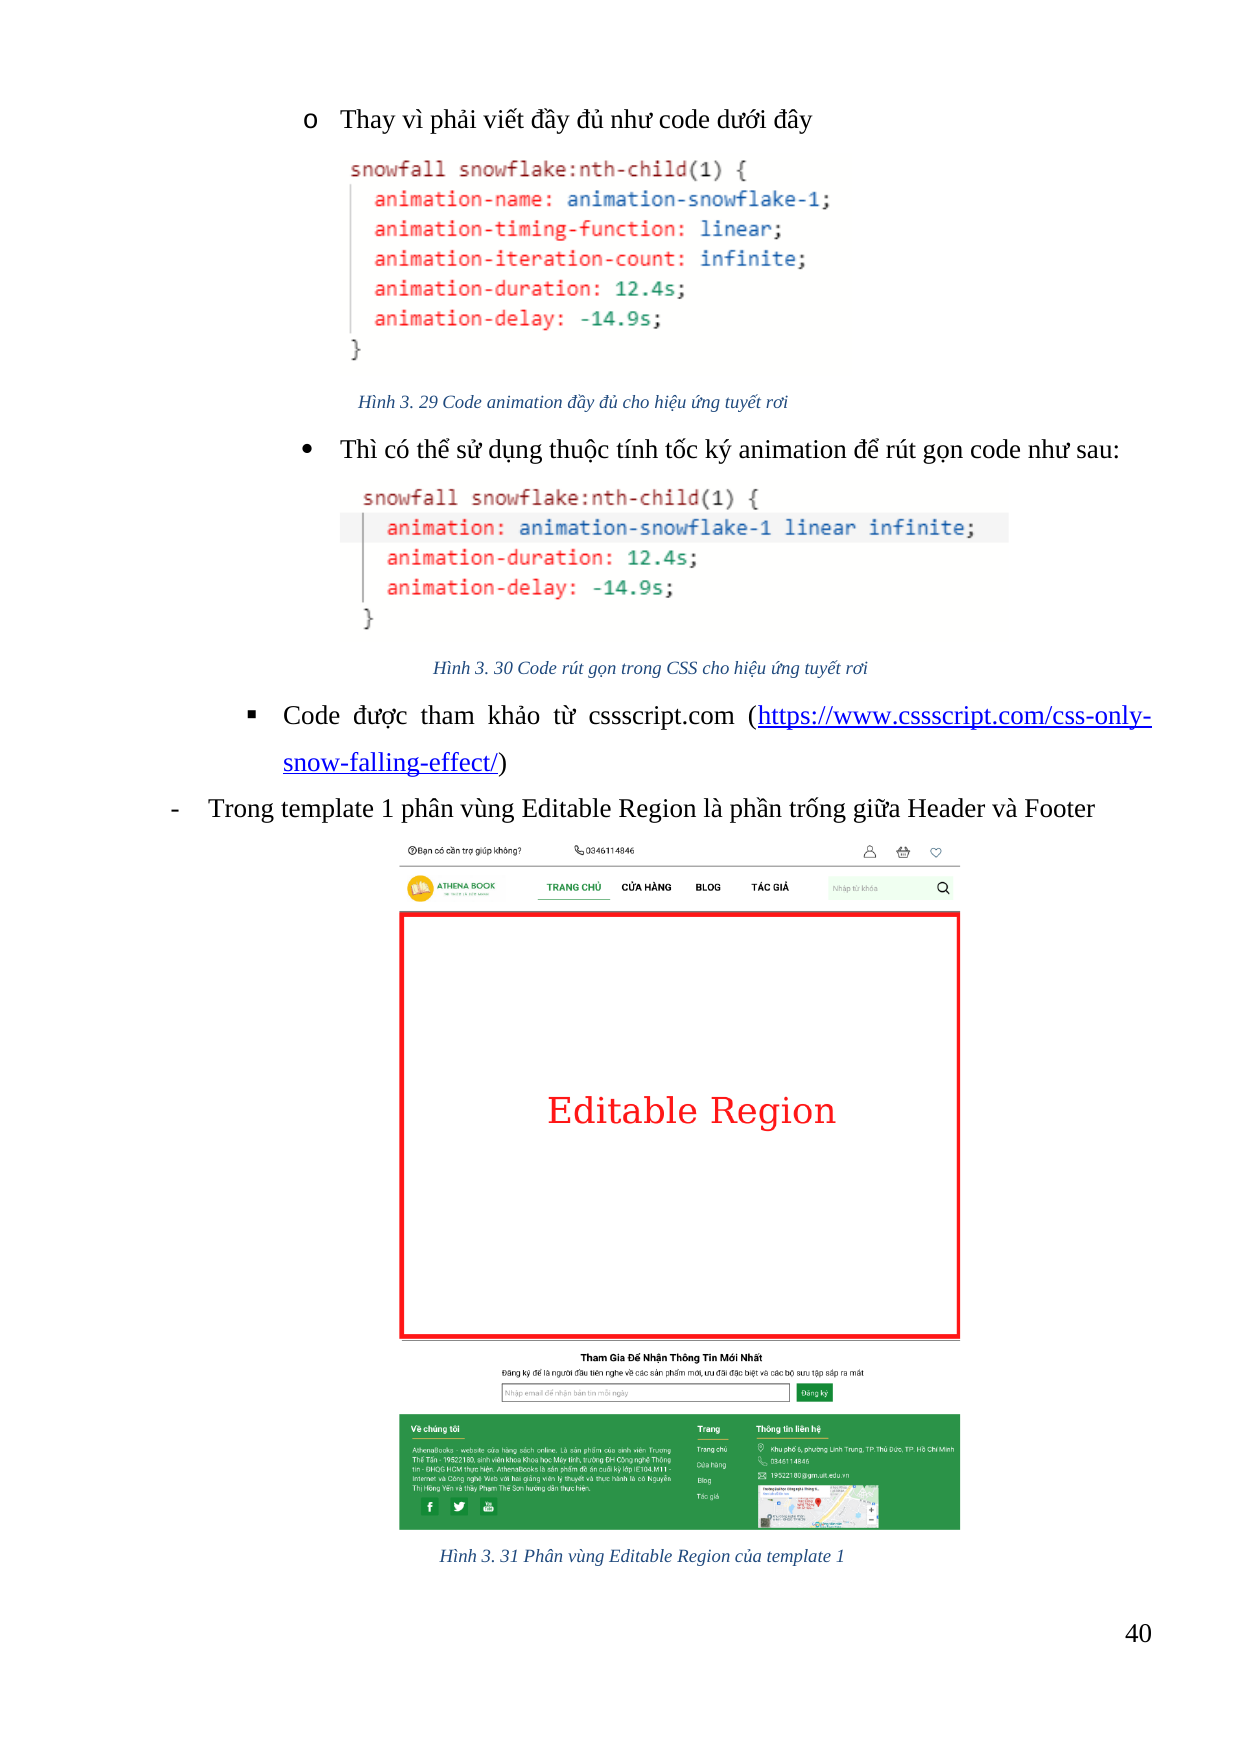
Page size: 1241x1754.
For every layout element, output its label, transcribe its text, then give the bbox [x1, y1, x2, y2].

list Thay vì phải viết đầy đủ như code dưới đây [302, 103, 1152, 137]
picture [339, 480, 1009, 642]
picture [339, 153, 853, 376]
list Thì có thể sử dụng thuộc tính tốc ký animation để rút gọn code như sau: [302, 433, 1152, 465]
picture [399, 839, 961, 1530]
list Trong template 1 phân vùng Editable Region là phần trống giữa Header và Footer [170, 793, 1152, 824]
list Code được tham khảo từ cssscript.com (https://www.cssscript.com/css-only-snow-falling-effect/) [245, 699, 1152, 777]
